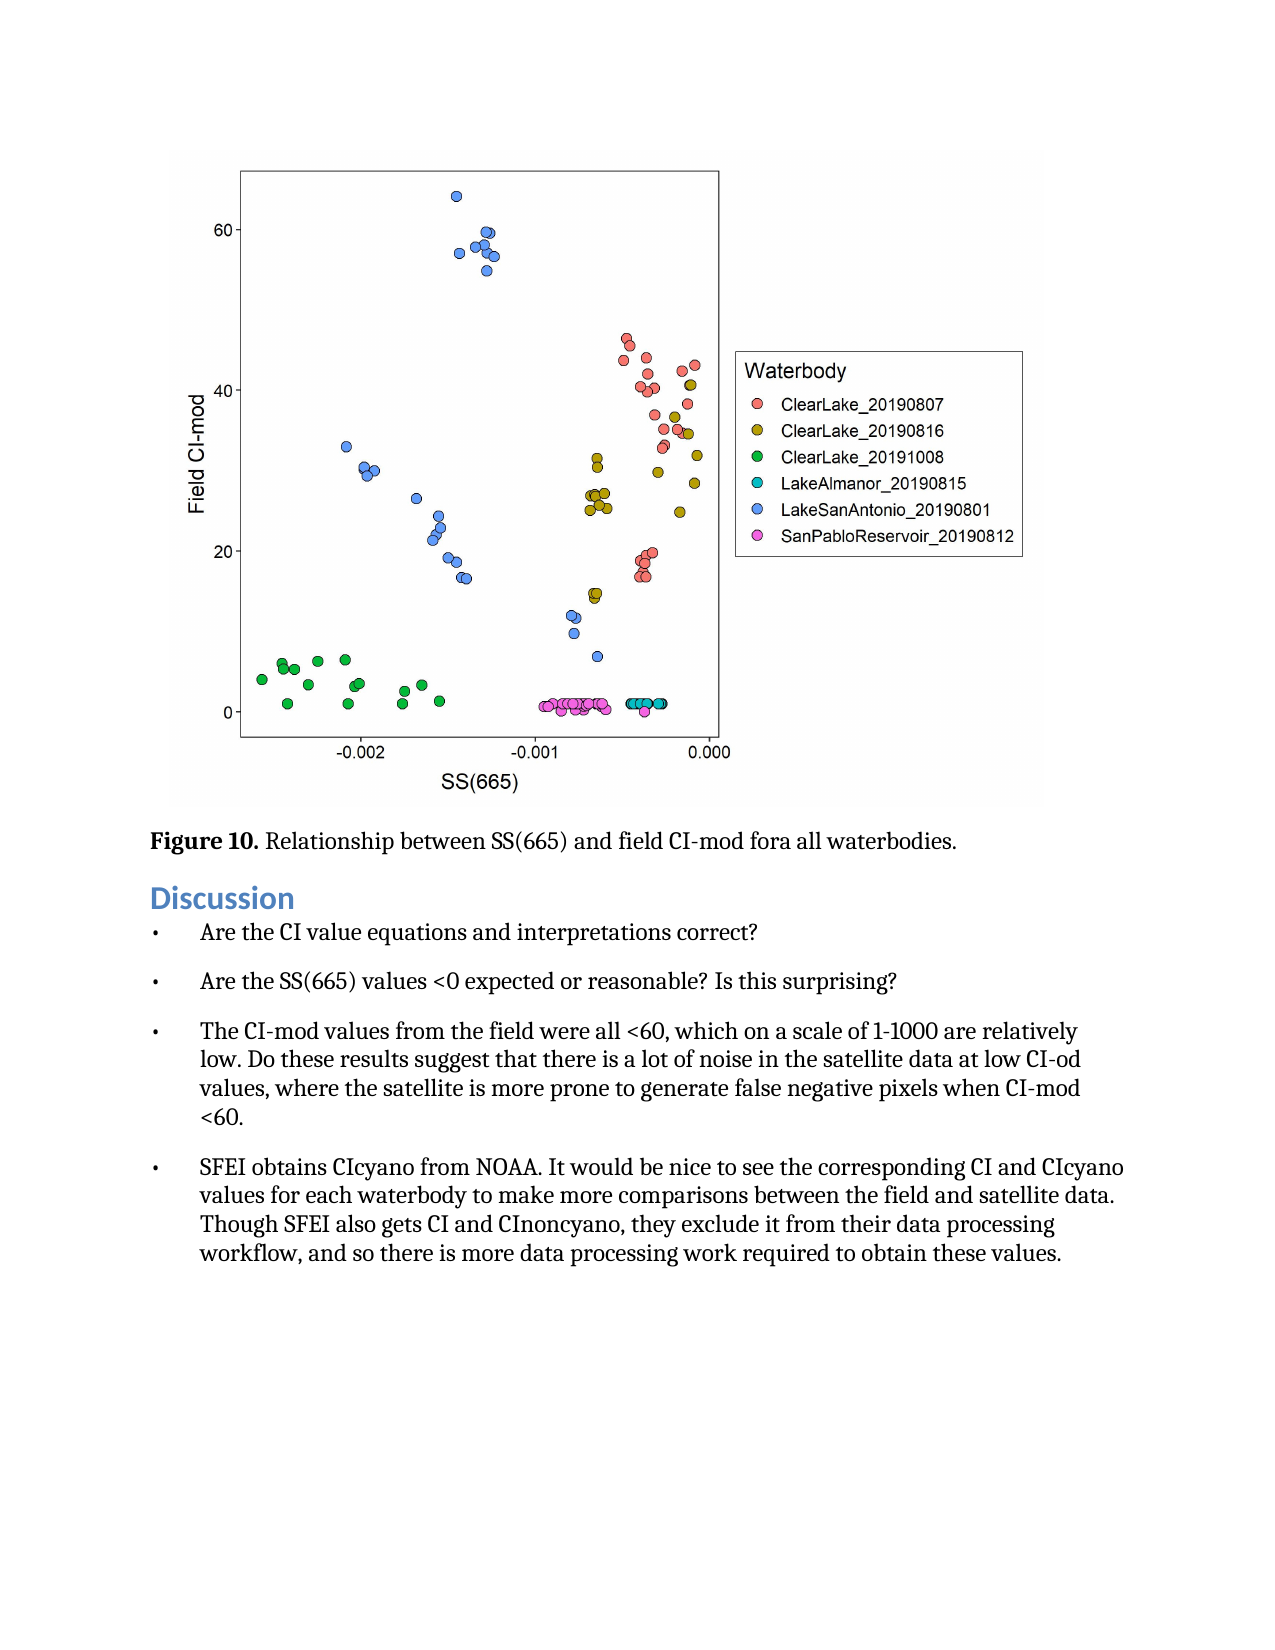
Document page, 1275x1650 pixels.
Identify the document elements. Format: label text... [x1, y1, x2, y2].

list The CI-mod values from the field were all <60, which on a scale of 1-1000 are relatively low. Do these results suggest that there is a lot of noise in the satellite data at low CI-od values, where the satellite is more prone to generate false negative pixels when CI-mod <60. [150, 1017, 1125, 1132]
list Are the SS(665) values <0 expected or reasonable? Is this surprising? [150, 967, 1125, 996]
picture [168, 150, 1044, 807]
text Figure 10. Relationship between SS(665) and field CI-mod fora all waterbodies. [150, 827, 1125, 856]
list Are the CI value equations and interpretations correct? [150, 917, 1125, 946]
list SFEI obtains CIcyano from NOAA. It would be nice to see the corresponding CI and CIcyano values for each waterbody to make more comparisons between the field and satellite data. Though SFEI also gets CI and CInoncyano, they exclude it from their data processing workflow, and so there is more data processing work required to obtain these values. [150, 1152, 1125, 1267]
subtitle Discussion [150, 877, 1125, 917]
